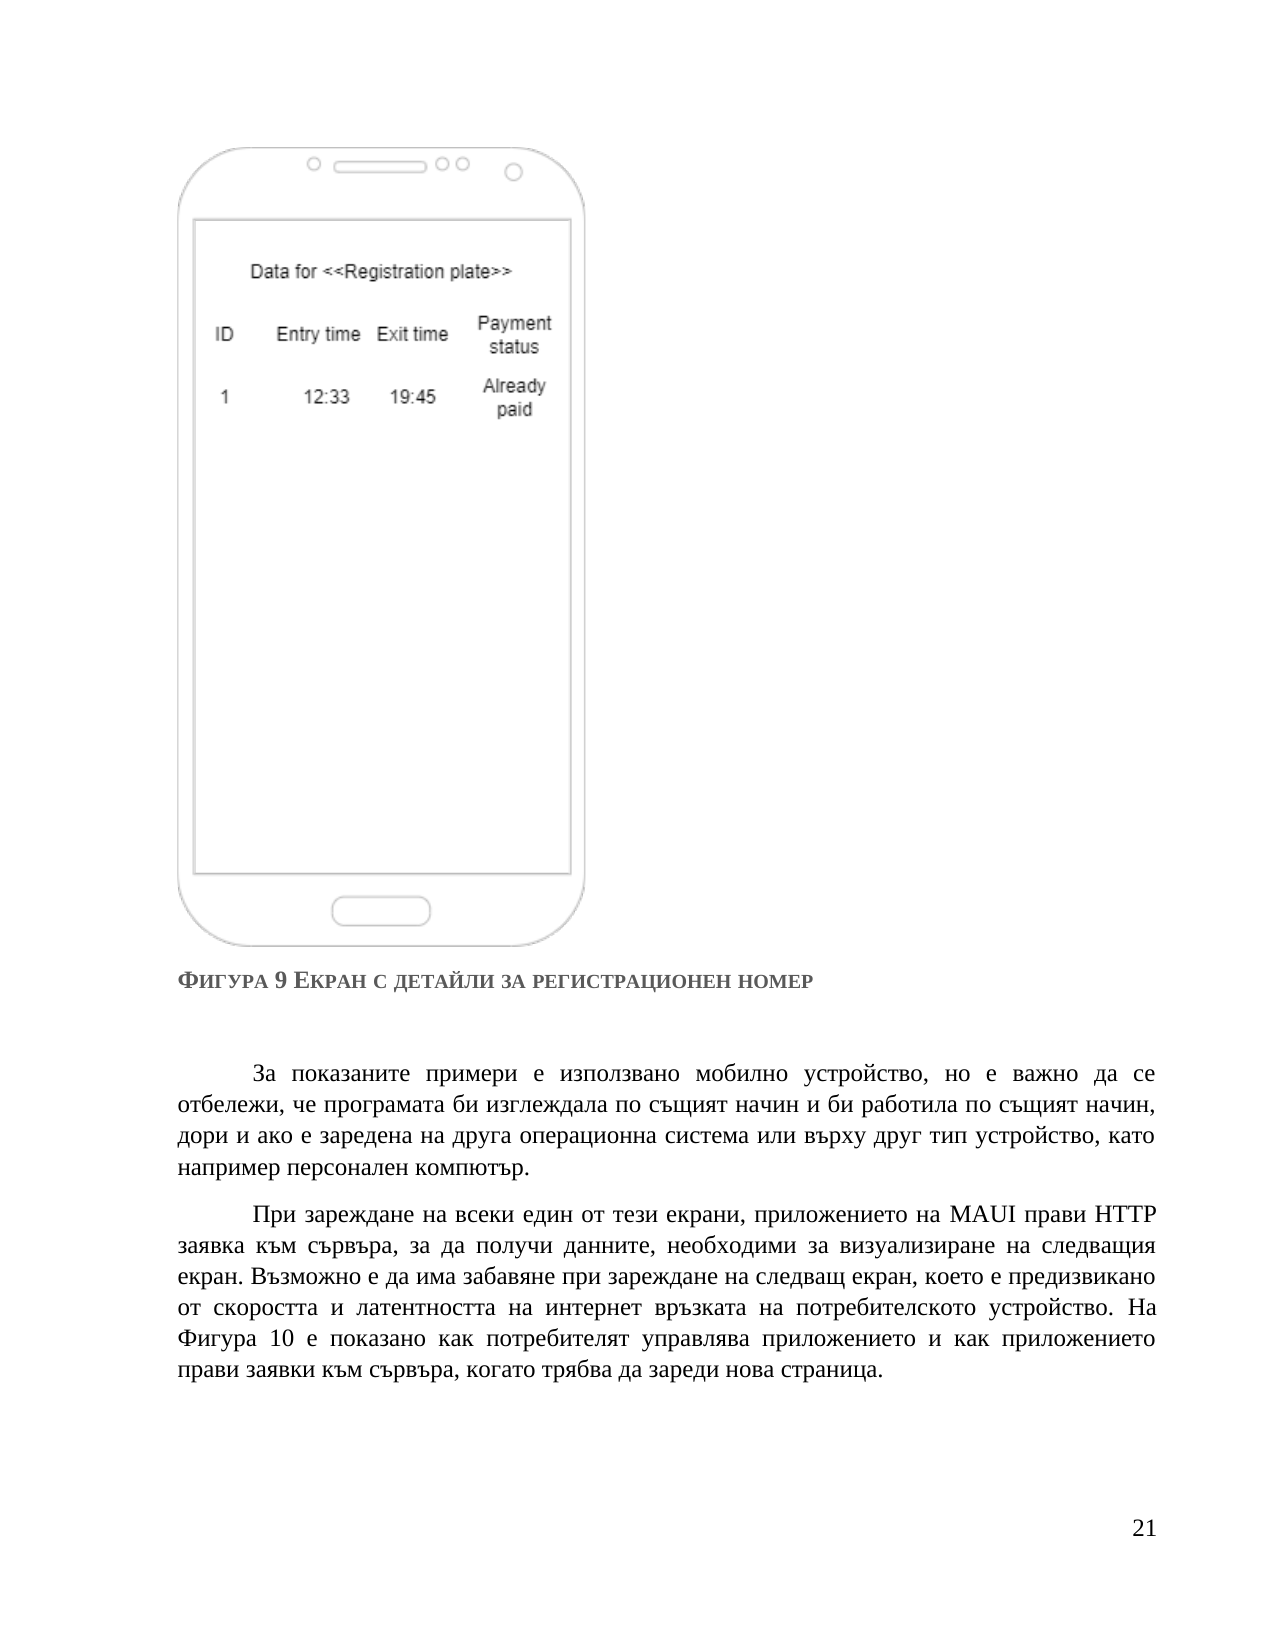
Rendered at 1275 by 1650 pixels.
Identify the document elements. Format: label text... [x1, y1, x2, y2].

picture [177, 147, 586, 947]
text Фигура 9 Екран с детайли за регистрационен номер [177, 965, 1157, 994]
text За показаните примери е използвано мобилно устройство, но е важно да се отбележи, че програмата би изглеждала по същият начин и би работила по същият начин, дори и ако е заредена на друга операционна система или върху друг тип устройство, като например персонален компютър. [177, 1058, 1157, 1180]
text При зареждане на всеки един от тези екрани, приложението на MAUI прави HTTP заявка към сървъра, за да получи данните, необходими за визуализиране на следващия екран. Възможно е да има забавяне при зареждане на следващ екран, което е предизвикано от скоростта и латентността на интернет връзката на потребителското устройство. На Фигура 10 е показано как потребителят управлява приложението и как приложението прави заявки към сървъра, когато трябва да зареди нова страница. [177, 1199, 1157, 1383]
